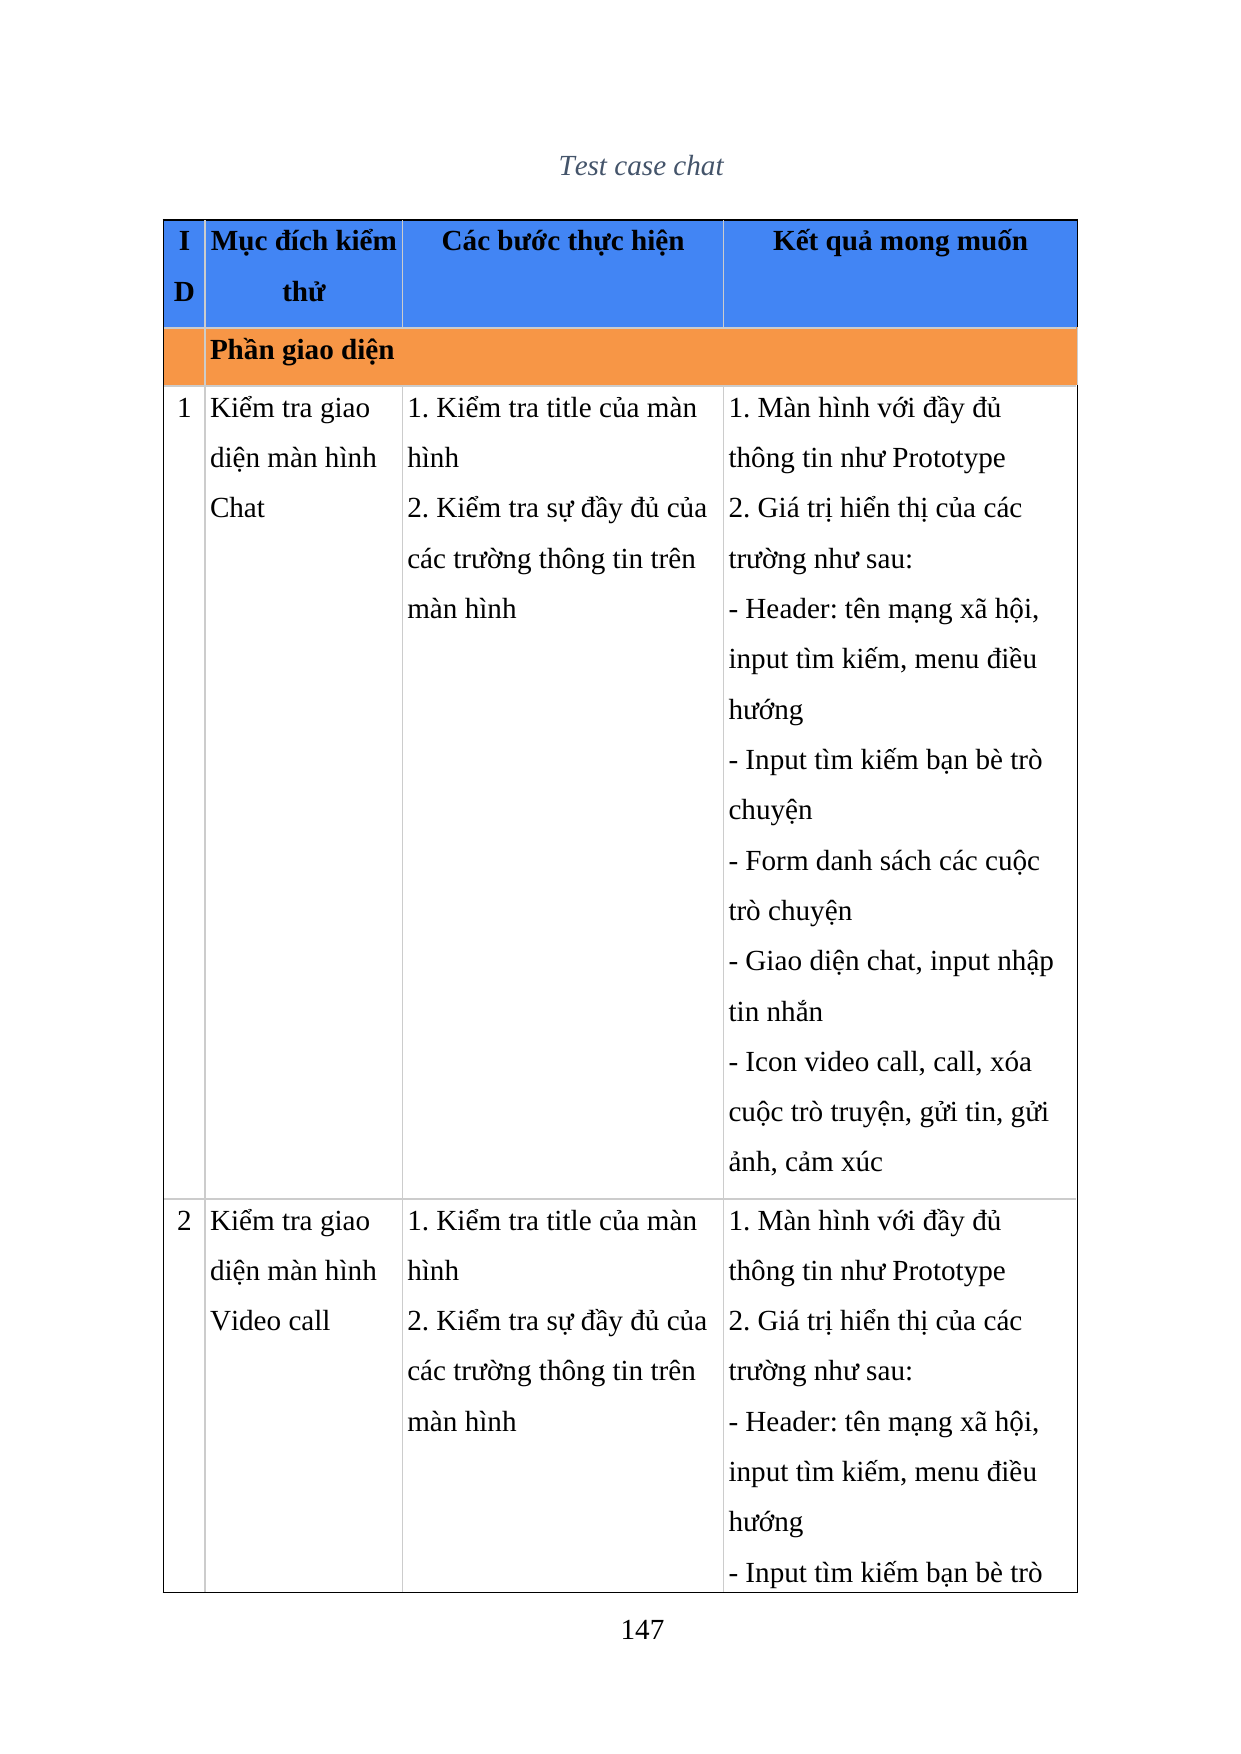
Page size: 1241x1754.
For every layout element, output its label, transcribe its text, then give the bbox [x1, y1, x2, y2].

table_cell [164, 329, 204, 385]
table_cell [206, 1200, 402, 1591]
table_cell 2 [164, 1200, 204, 1591]
table_cell 1. Kiểm tra title của màn hình 2. Kiểm tra sự đầy đủ của các trường thông tin trên màn hình [403, 387, 723, 1198]
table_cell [724, 1198, 1077, 1591]
text Test case chat [162, 148, 1122, 181]
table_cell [403, 1200, 723, 1591]
table_cell Phần giao diện [206, 327, 1077, 385]
table_header Mục đích kiểm thử [206, 221, 402, 327]
table_cell Kiểm tra giao diện màn hình Chat [206, 387, 402, 1198]
table_cell 1 [164, 387, 204, 1198]
table_header Kết quả mong muốn [724, 221, 1077, 327]
table_header ID [164, 221, 204, 327]
table_header Các bước thực hiện [403, 221, 723, 327]
